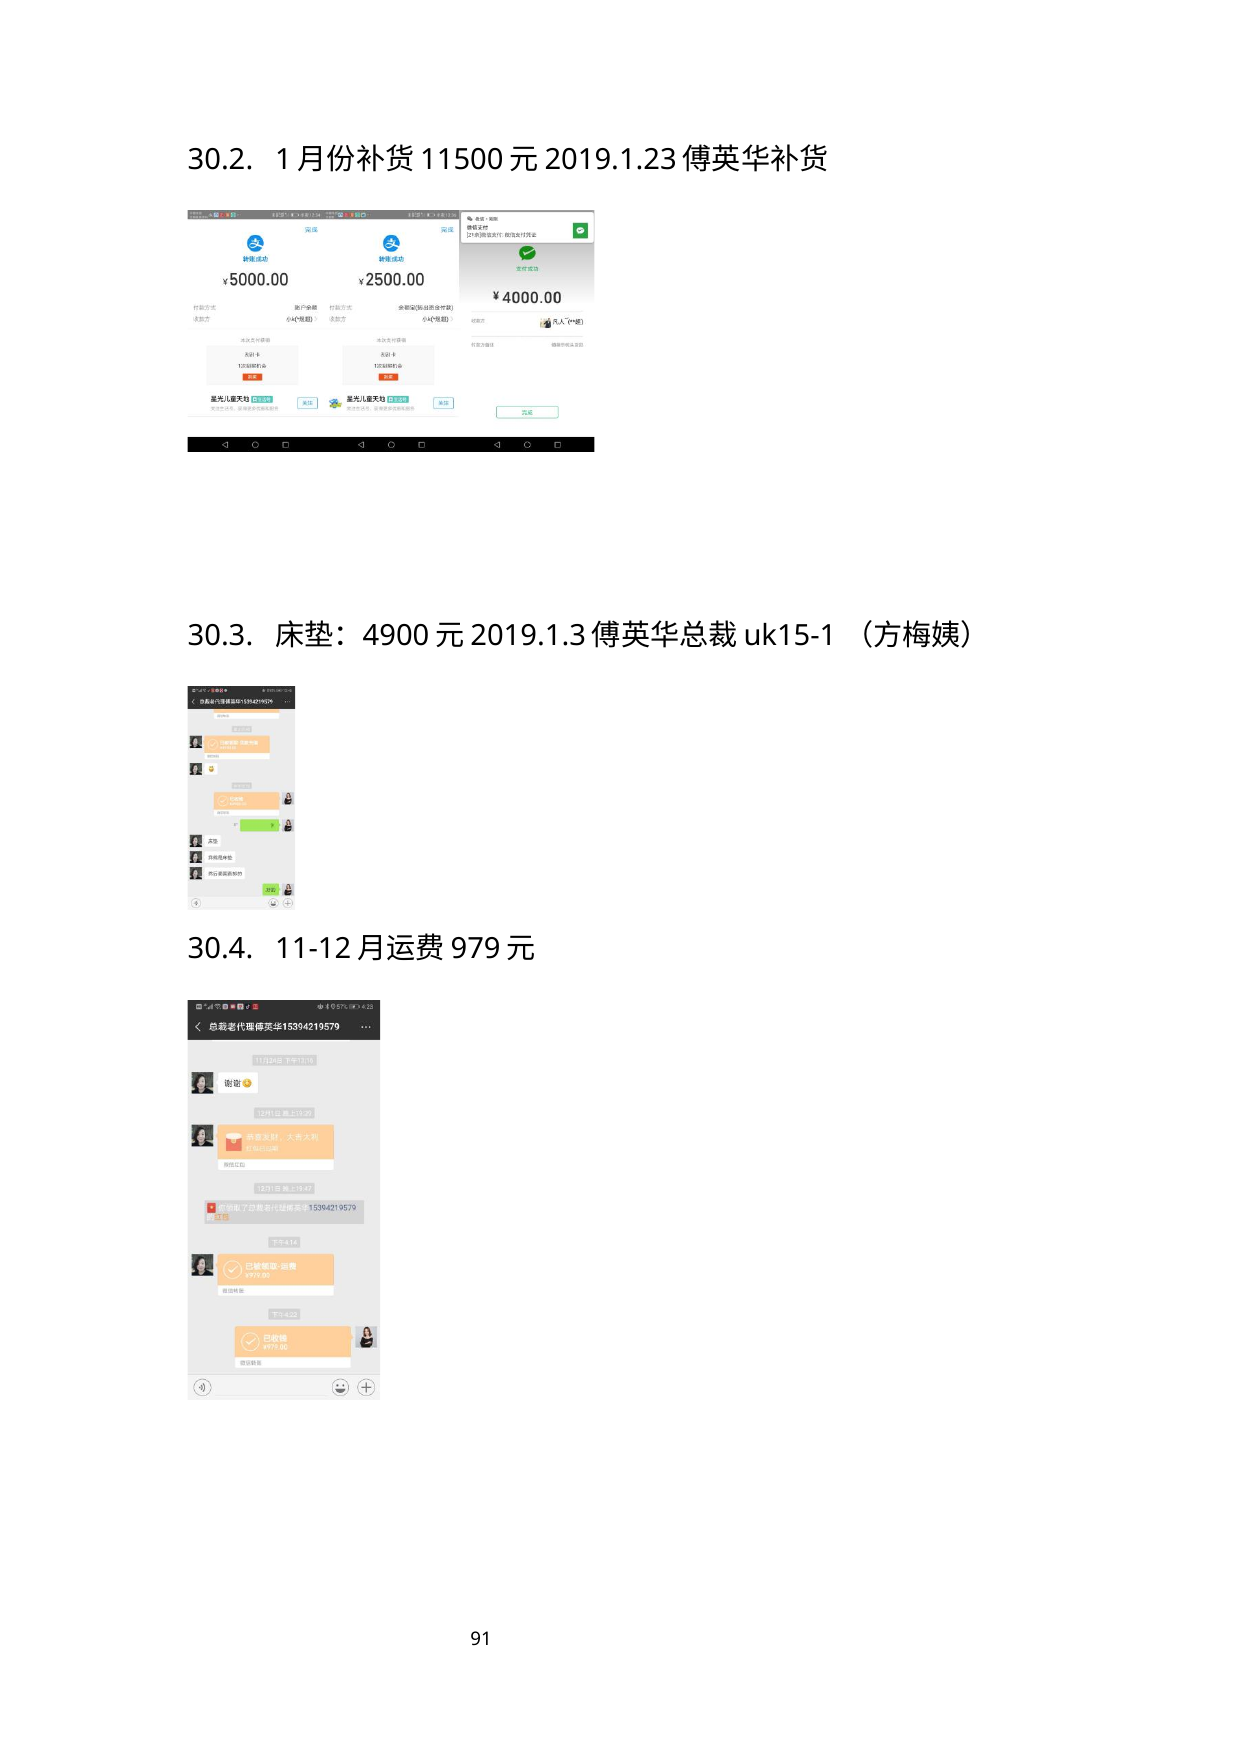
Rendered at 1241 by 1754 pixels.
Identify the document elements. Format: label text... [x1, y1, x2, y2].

picture [187, 686, 296, 910]
picture [187, 210, 595, 452]
subtitle 1月份补货11500元2019.1.23傅英华补货 [187, 124, 1053, 189]
subtitle 床垫：4900元2019.1.3傅英华总裁uk15-1 （方梅姨） [187, 600, 1053, 665]
picture [187, 1000, 381, 1400]
subtitle 11-12月运费979元 [187, 914, 1053, 979]
